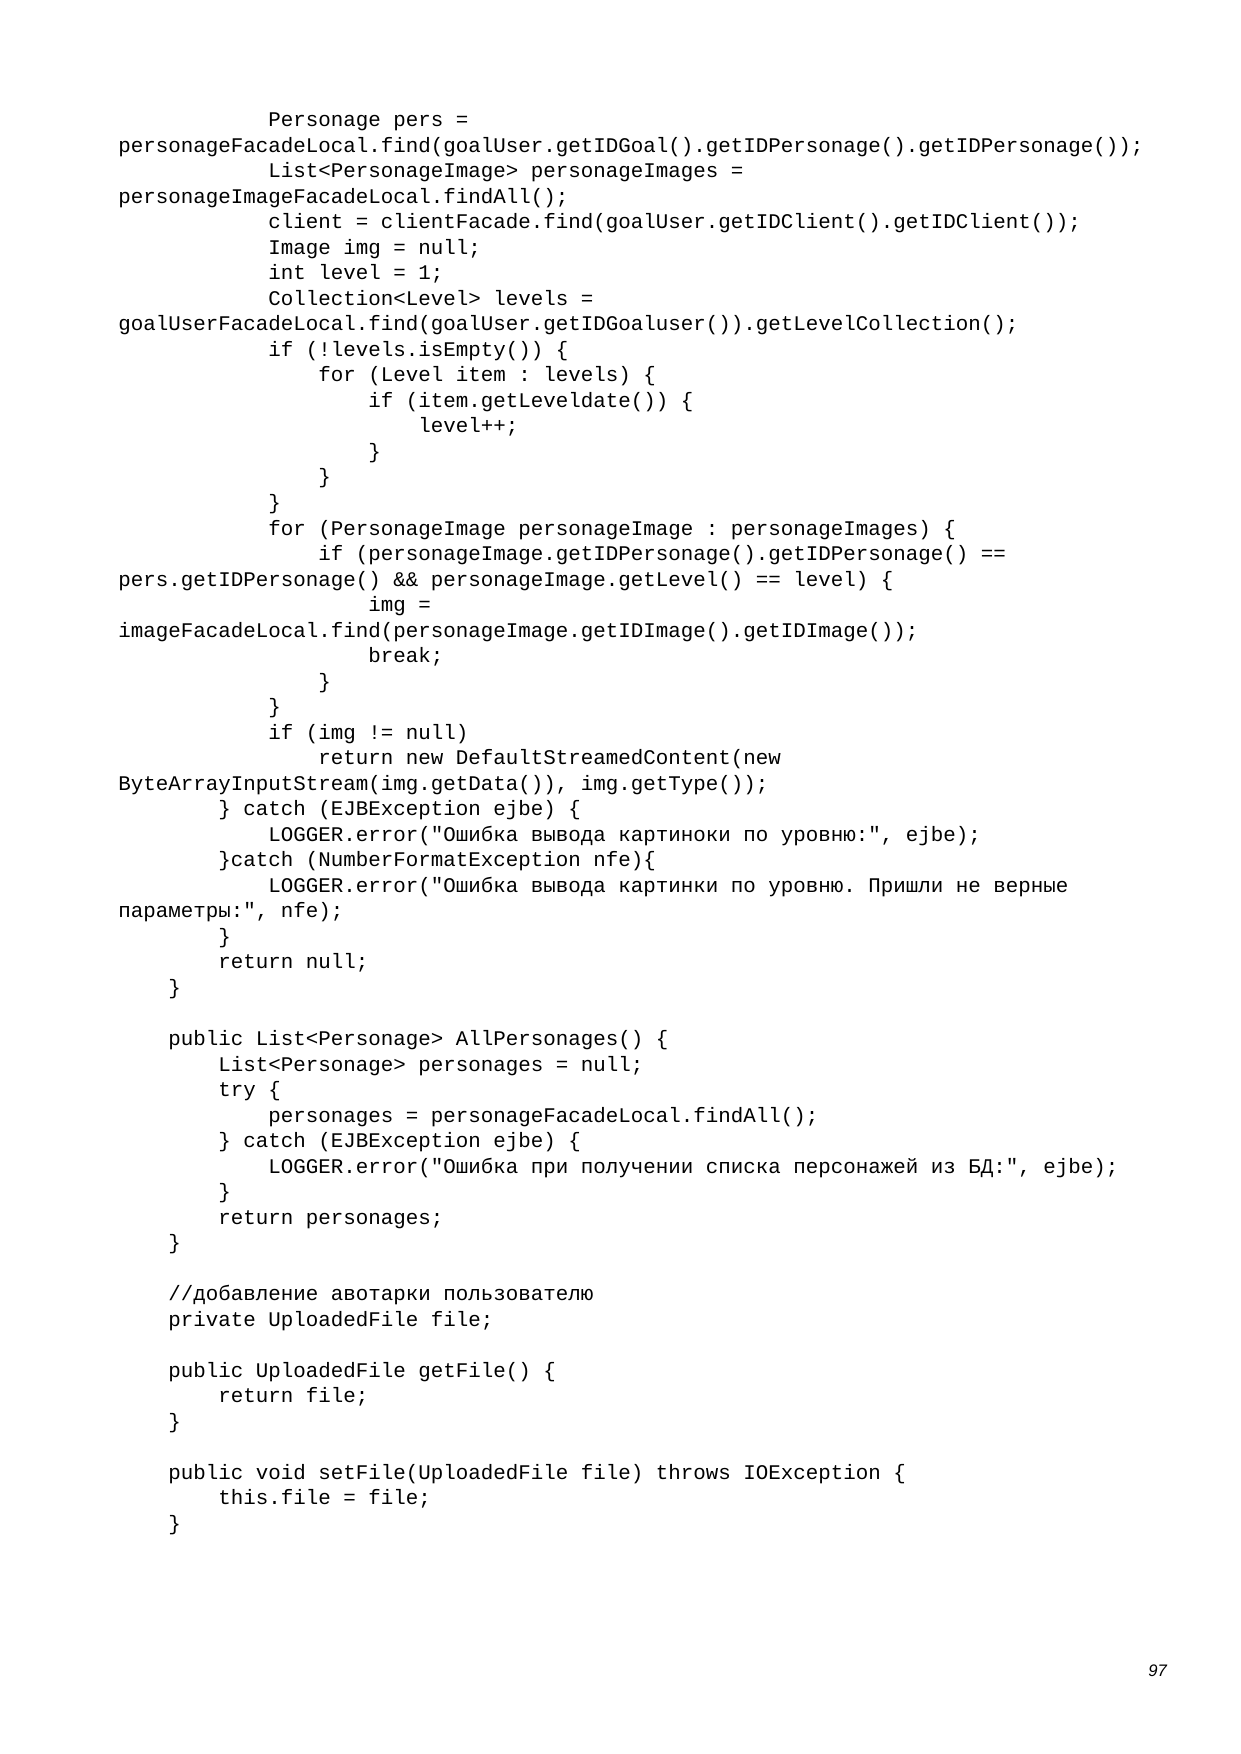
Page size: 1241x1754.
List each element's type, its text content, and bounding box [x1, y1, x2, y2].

text } [118, 696, 1194, 720]
text personages = personageFacadeLocal.findAll(); [118, 1104, 1194, 1128]
text public List<Personage> AllPersonages() { [118, 1028, 1194, 1052]
text return file; [118, 1385, 1194, 1409]
text //добавление авотарки пользователю [118, 1283, 1194, 1307]
text LOGGER.error("Ошибка вывода картиноки по уровню:", ejbe); [118, 824, 1194, 847]
text } [118, 467, 1194, 490]
text int level = 1; [118, 262, 1194, 286]
text break; [118, 645, 1194, 669]
text try { [118, 1079, 1194, 1103]
text public UploadedFile getFile() { [118, 1360, 1194, 1383]
text } catch (EJBException ejbe) { [118, 1130, 1194, 1154]
text return null; [118, 951, 1194, 975]
text if (img != null) [118, 722, 1194, 745]
text Personage pers = personageFacadeLocal.find(goalUser.getIDGoal().getIDPersonage().getIDPersonage()); [118, 109, 1194, 158]
text Collection<Level> levels = goalUserFacadeLocal.find(goalUser.getIDGoaluser()).getLevelCollection(); [118, 288, 1194, 337]
text LOGGER.error("Ошибка вывода картинки по уровню. Пришли не верные параметры:", nfe); [118, 875, 1194, 924]
text img = imageFacadeLocal.find(personageImage.getIDImage().getIDImage()); [118, 594, 1194, 643]
text List<PersonageImage> personageImages = personageImageFacadeLocal.findAll(); [118, 160, 1194, 209]
text client = clientFacade.find(goalUser.getIDClient().getIDClient()); [118, 211, 1194, 235]
text } [118, 671, 1194, 694]
text }catch (NumberFormatException nfe){ [118, 849, 1194, 873]
text } [118, 492, 1194, 516]
text List<Personage> personages = null; [118, 1053, 1194, 1077]
text } [118, 1181, 1194, 1205]
text return personages; [118, 1207, 1194, 1230]
text Image img = null; [118, 237, 1194, 261]
text } [118, 926, 1194, 949]
text this.file = file; [118, 1487, 1194, 1511]
text if (item.getLeveldate()) { [118, 390, 1194, 414]
text private UploadedFile file; [118, 1309, 1194, 1332]
text public void setFile(UploadedFile file) throws IOException { [118, 1462, 1194, 1486]
text } [118, 1232, 1194, 1256]
text } catch (EJBException ejbe) { [118, 798, 1194, 822]
text level++; [118, 416, 1194, 439]
text return new DefaultStreamedContent(new ByteArrayInputStream(img.getData()), img.getType()); [118, 747, 1194, 796]
text } [118, 977, 1194, 1001]
text for (Level item : levels) { [118, 364, 1194, 388]
text } [118, 441, 1194, 465]
text if (personageImage.getIDPersonage().getIDPersonage() == pers.getIDPersonage() && personageImage.getLevel() == level) { [118, 543, 1194, 592]
text } [118, 1513, 1194, 1537]
text LOGGER.error("Ошибка при получении списка персонажей из БД:", ejbe); [118, 1156, 1194, 1179]
text if (!levels.isEmpty()) { [118, 339, 1194, 363]
text for (PersonageImage personageImage : personageImages) { [118, 518, 1194, 541]
text } [118, 1411, 1194, 1434]
